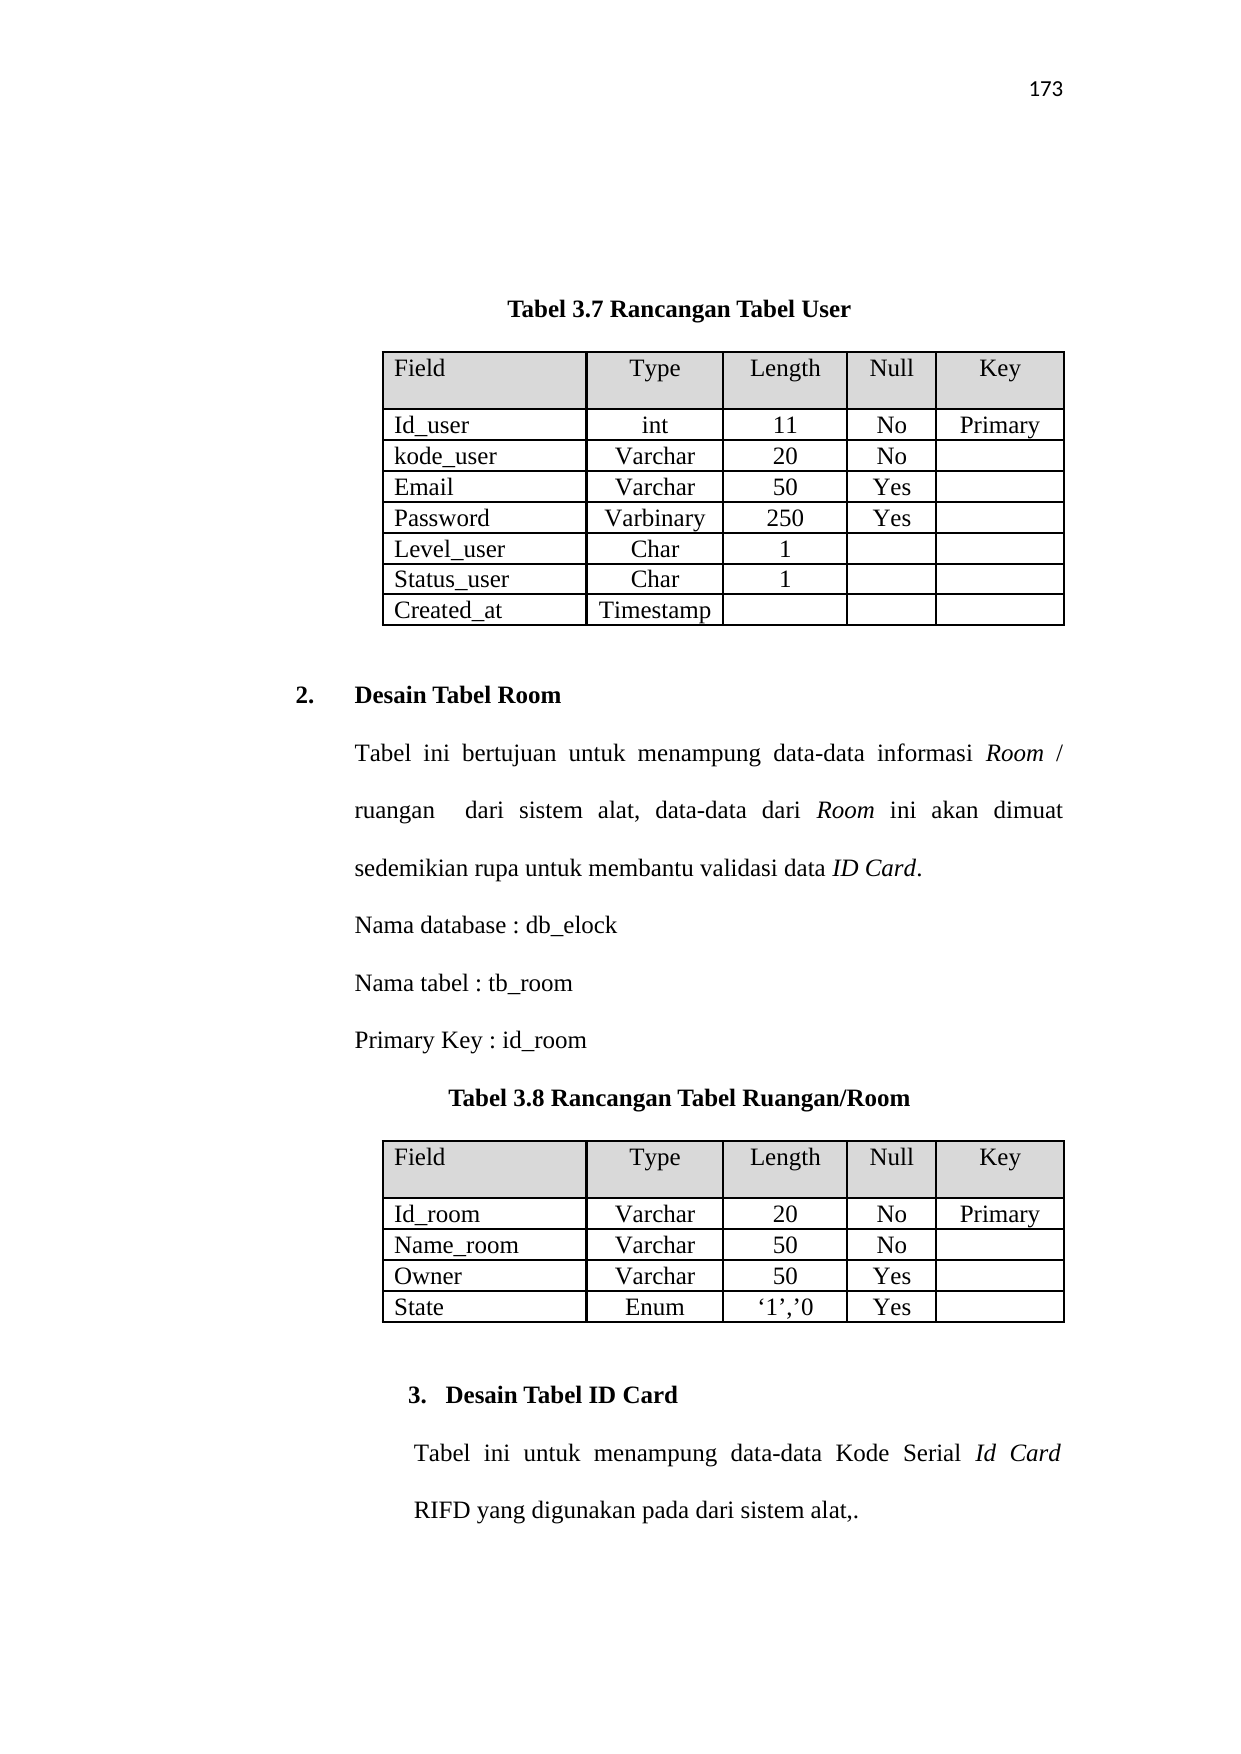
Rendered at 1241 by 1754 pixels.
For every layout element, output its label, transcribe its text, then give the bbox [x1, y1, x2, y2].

table_cell [937, 565, 1063, 593]
table_cell 20 [724, 441, 846, 470]
table_header Field [384, 1142, 585, 1197]
table_cell Varchar [588, 1199, 722, 1228]
text Nama tabel : tb_room [354, 968, 1063, 996]
table_cell [848, 565, 935, 593]
table_cell 250 [724, 503, 846, 532]
table_cell [937, 1292, 1063, 1321]
table_cell Email [384, 472, 585, 501]
table_cell Char [588, 565, 722, 593]
table_cell Yes [848, 503, 935, 532]
list Desain Tabel Room [295, 680, 1063, 709]
text Primary Key : id_room [354, 1025, 1063, 1054]
table_cell Varchar [588, 472, 722, 501]
table_cell Created_at [384, 595, 585, 624]
table_header Length [724, 1142, 846, 1197]
table_cell Varchar [588, 441, 722, 470]
table_cell 1 [724, 565, 846, 593]
table_cell Name_room [384, 1230, 585, 1259]
table_cell [848, 534, 935, 562]
table_cell 50 [724, 1230, 846, 1259]
table_cell [937, 472, 1063, 501]
table_cell [937, 441, 1063, 470]
table_cell Primary [937, 410, 1063, 439]
table_cell Owner [384, 1261, 585, 1290]
list Desain Tabel ID Card [408, 1380, 1063, 1409]
table_cell Yes [848, 472, 935, 501]
table_cell Enum [588, 1292, 722, 1321]
table_cell Id_user [384, 410, 585, 439]
table_cell Yes [848, 1292, 935, 1321]
table_cell [937, 534, 1063, 562]
table_header Type [588, 353, 722, 408]
table_cell Varchar [588, 1261, 722, 1290]
table_cell Varchar [588, 1230, 722, 1259]
table_cell No [848, 441, 935, 470]
table_cell [937, 503, 1063, 532]
table_cell Yes [848, 1261, 935, 1290]
table_header Null [848, 1142, 935, 1197]
table_header Null [848, 353, 935, 408]
list Tabel 3.8 Rancangan Tabel Ruangan/Room [236, 1083, 1063, 1111]
table_cell No [848, 410, 935, 439]
text Tabel ini bertujuan untuk menampung data-data informasi Room / ruangan dari sistem alat, data-data dari Room ini akan dimuat sedemikian rupa untuk membantu validasi data ID Card. [354, 738, 1063, 881]
list Tabel 3.7 Rancangan Tabel User [236, 294, 1063, 322]
table_cell No [848, 1230, 935, 1259]
table_cell [937, 1230, 1063, 1259]
table_cell No [848, 1199, 935, 1228]
table_cell Id_room [384, 1199, 585, 1228]
table_cell Level_user [384, 534, 585, 562]
table_cell [937, 595, 1063, 624]
table_cell Varbinary [588, 503, 722, 532]
table_header Length [724, 353, 846, 408]
table_header Key [937, 353, 1063, 408]
table_cell Char [588, 534, 722, 562]
table_cell Timestamp [588, 595, 722, 624]
table_cell Primary [937, 1199, 1063, 1228]
table_cell 11 [724, 410, 846, 439]
table_cell 1 [724, 534, 846, 562]
table_cell int [588, 410, 722, 439]
table_cell State [384, 1292, 585, 1321]
table_cell 50 [724, 472, 846, 501]
table_cell [937, 1261, 1063, 1290]
table_cell [724, 595, 846, 624]
table_cell kode_user [384, 441, 585, 470]
table_header Field [384, 353, 585, 408]
text Tabel ini untuk menampung data-data Kode Serial Id Card RIFD yang digunakan pada dari sistem alat,. [413, 1438, 1063, 1524]
table_cell 20 [724, 1199, 846, 1228]
table_header Type [588, 1142, 722, 1197]
table_header Key [937, 1142, 1063, 1197]
table_cell [848, 595, 935, 624]
table_cell Status_user [384, 565, 585, 593]
table_cell ‘1’,’0 [724, 1292, 846, 1321]
text Nama database : db_elock [354, 910, 1063, 939]
table_cell 50 [724, 1261, 846, 1290]
table_cell Password [384, 503, 585, 532]
